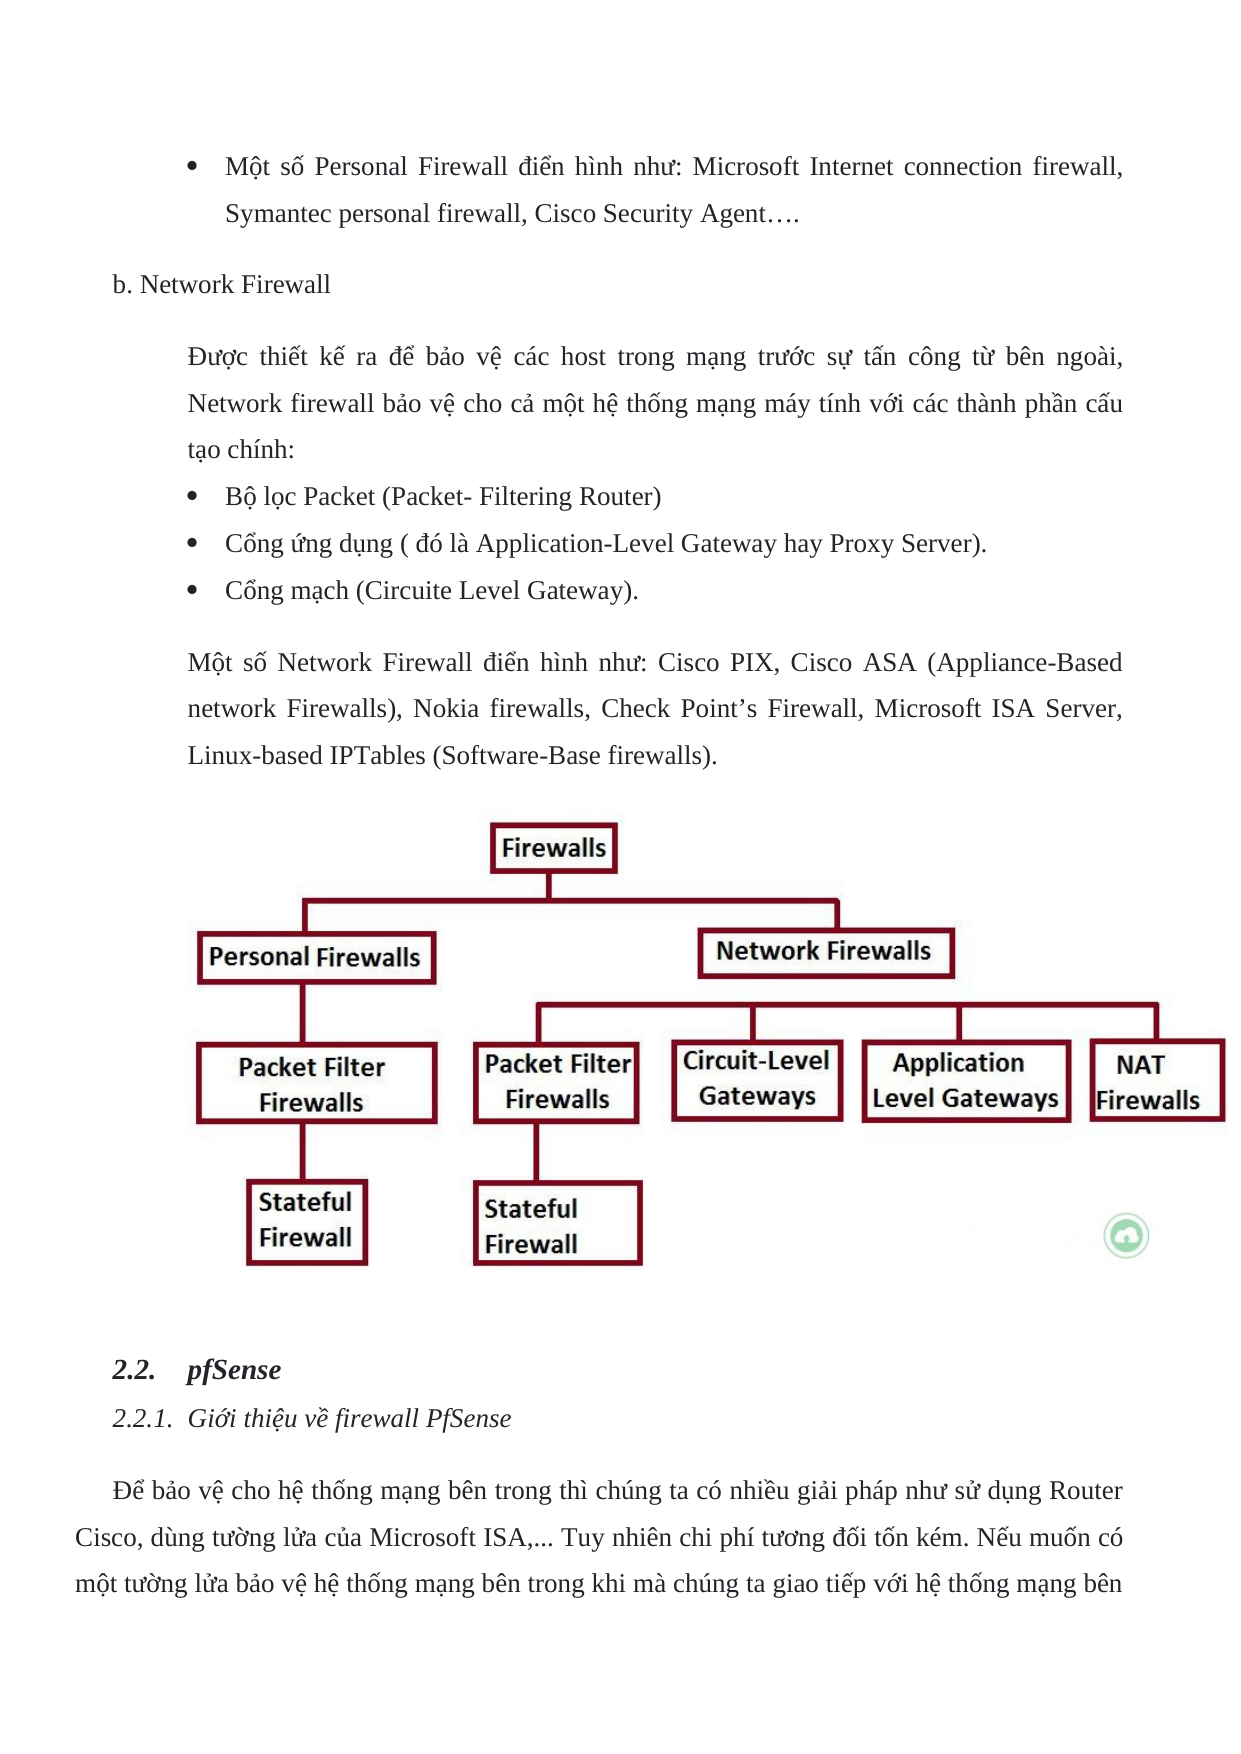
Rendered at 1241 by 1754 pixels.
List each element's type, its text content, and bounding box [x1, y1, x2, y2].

list Bộ lọc Packet (Packet- Filtering Router) [187, 480, 1125, 511]
list Một số Personal Firewall điển hình như: Microsoft Internet connection firewall, Symantec personal firewall, Cisco Security Agent…. [187, 150, 1125, 228]
text b. Network Firewall [75, 268, 1125, 299]
text Một số Network Firewall điển hình như: Cisco PIX, Cisco ASA (Appliance-Based network Firewalls), Nokia firewalls, Check Point’s Firewall, Microsoft ISA Server, Linux-based IPTables (Software-Base firewalls). [187, 646, 1125, 770]
list Cổng ứng dụng ( đó là Application-Level Gateway hay Proxy Server). [187, 527, 1125, 558]
list pfSense [112, 1352, 1125, 1386]
list Được thiết kế ra để bảo vệ các host trong mạng trước sự tấn công từ bên ngoài, Network firewall bảo vệ cho cả một hệ thống mạng máy tính với các thành phần cấu tạo chính: [187, 340, 1125, 464]
picture [187, 810, 1238, 1315]
list Giới thiệu về firewall PfSense [112, 1403, 1125, 1434]
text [75, 1474, 1125, 1599]
list Cổng mạch (Circuite Level Gateway). [187, 574, 1125, 605]
